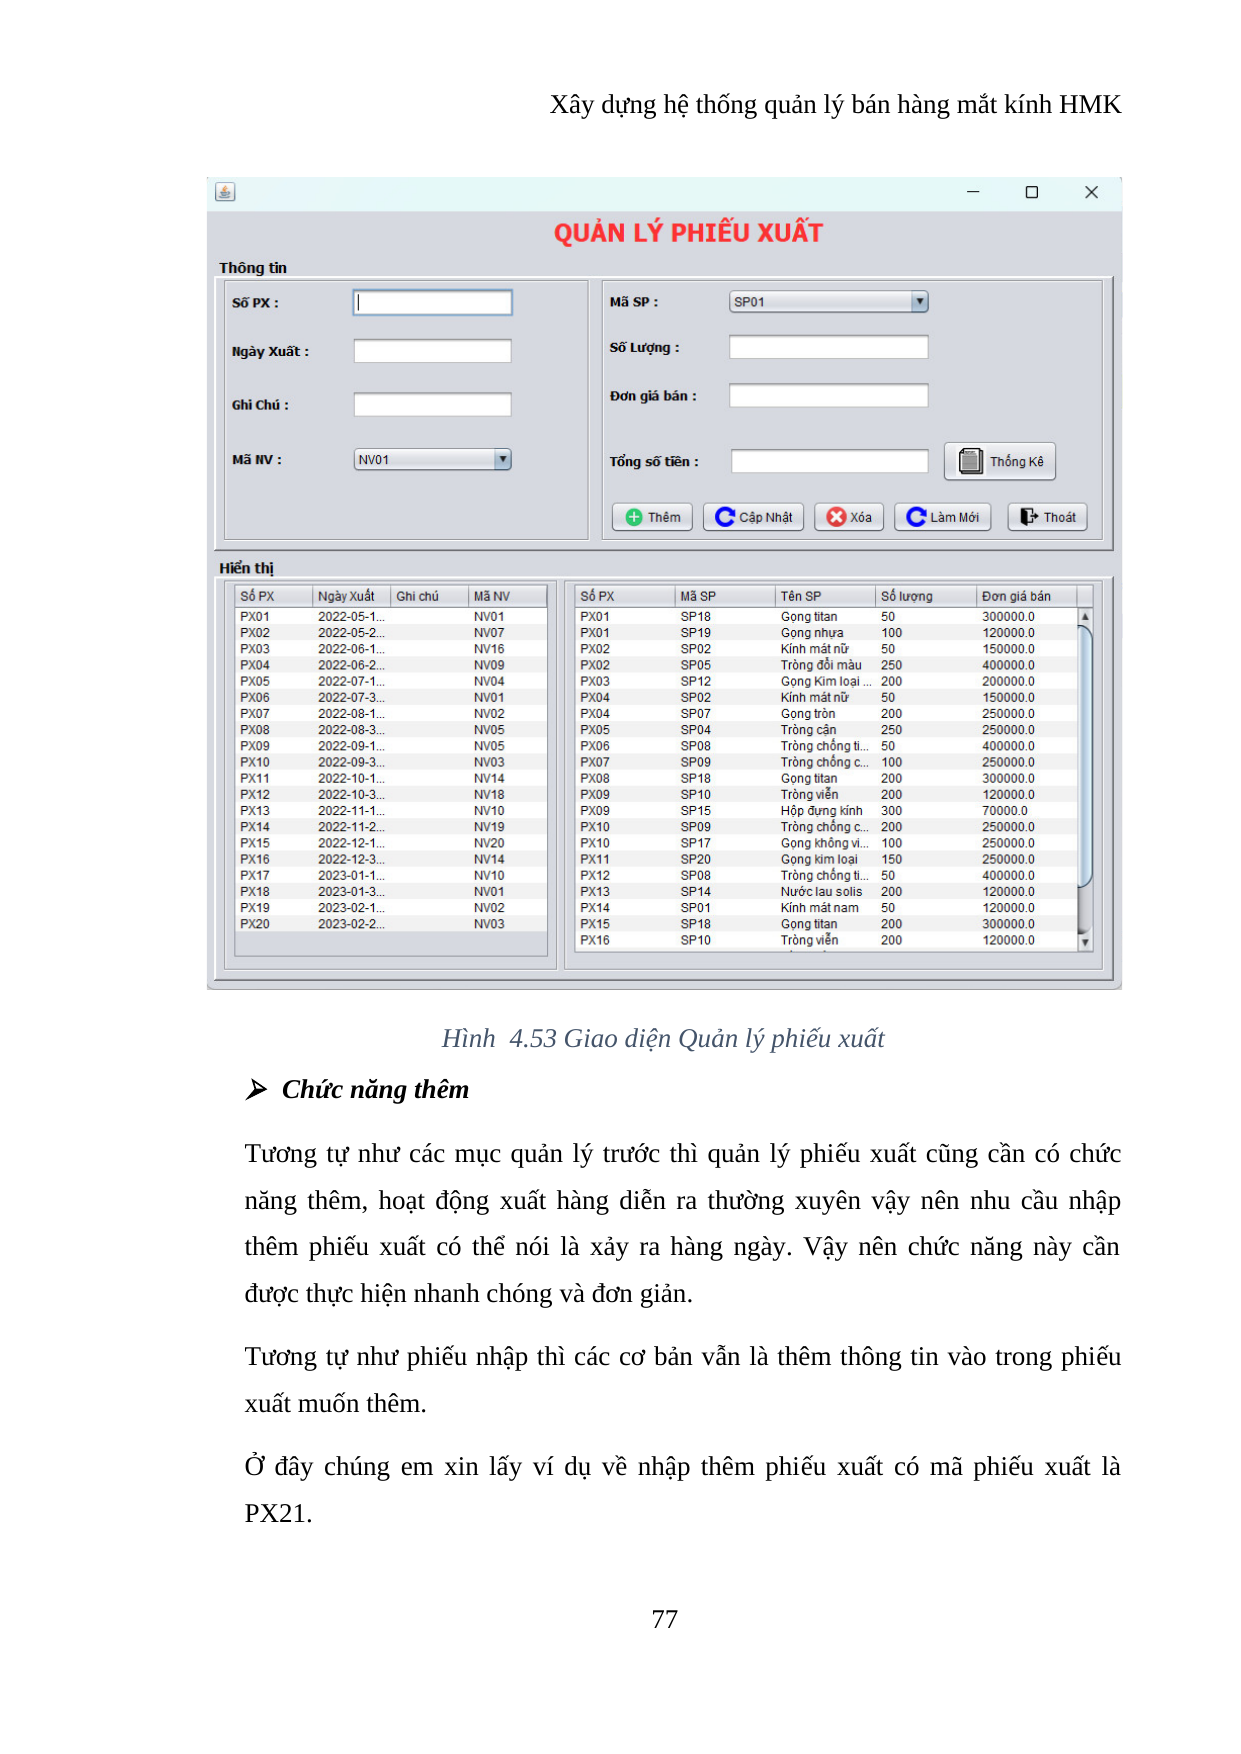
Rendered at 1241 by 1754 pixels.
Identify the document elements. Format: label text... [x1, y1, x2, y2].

text Tương tự như các mục quản lý trước thì quản lý phiếu xuất cũng cần có chức năng thêm, hoạt động xuất hàng diễn ra thường xuyên vậy nên nhu cầu nhập thêm phiếu xuất có thể nói là xảy ra hàng ngày. Vậy nên chức năng này cần được thực hiện nhanh chóng và đơn giản. [244, 1137, 1122, 1308]
picture [206, 177, 1123, 990]
text Tương tự như phiếu nhập thì các cơ bản vẫn là thêm thông tin vào trong phiếu xuất muốn thêm. [244, 1341, 1122, 1418]
text Ở đây chúng em xin lấy ví dụ về nhập thêm phiếu xuất có mã phiếu xuất là PX21. [244, 1451, 1122, 1528]
list Chức năng thêm [244, 1074, 1122, 1105]
